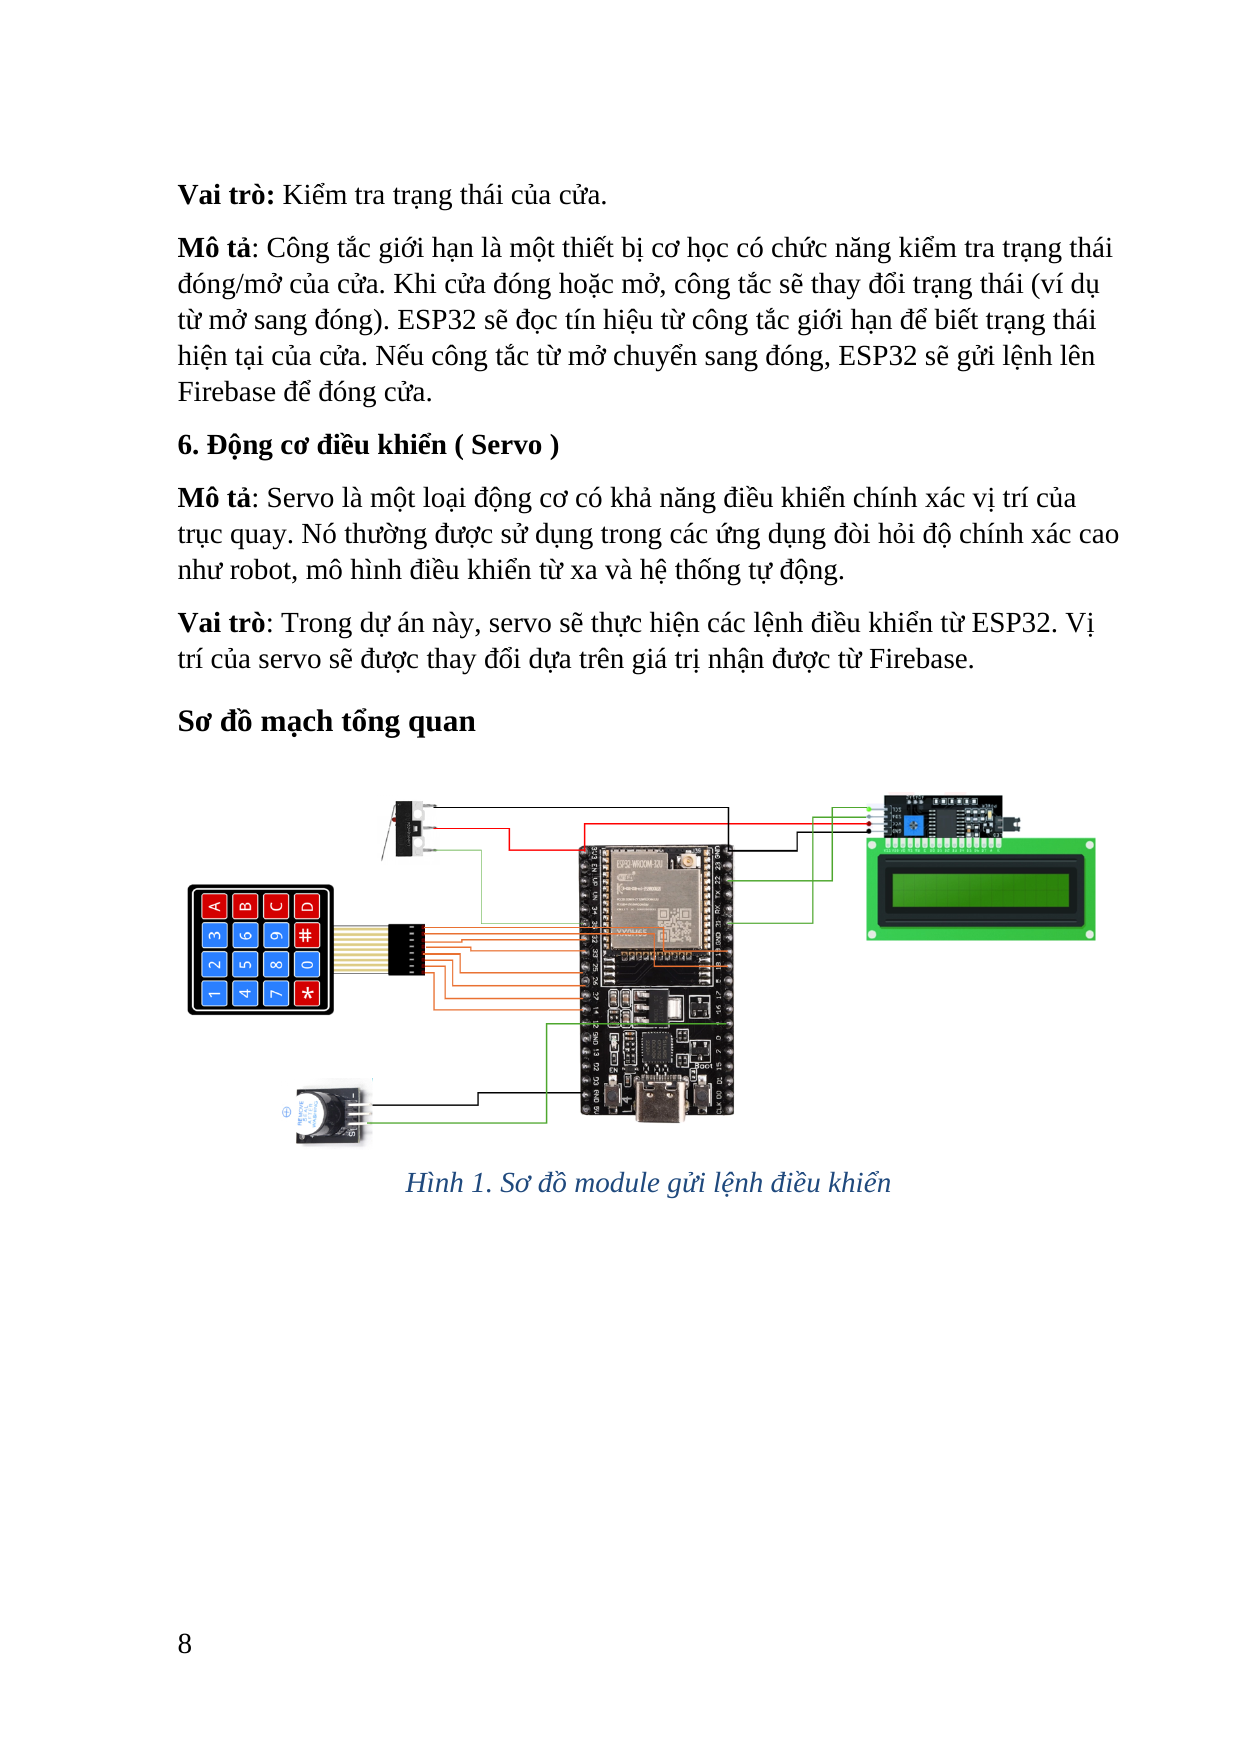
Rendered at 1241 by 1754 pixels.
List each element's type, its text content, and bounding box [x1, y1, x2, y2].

picture [177, 768, 1123, 1161]
text Mô tả: Công tắc giới hạn là một thiết bị cơ học có chức năng kiểm tra trạng thái đóng/mở của cửa. Khi cửa đóng hoặc mở, công tắc sẽ thay đổi trạng thái (ví dụ từ mở sang đóng). ESP32 sẽ đọc tín hiệu từ công tắc giới hạn để biết trạng thái hiện tại của cửa. Nếu công tắc từ mở chuyển sang đóng, ESP32 sẽ gửi lệnh lên Firebase để đóng cửa. [177, 230, 1122, 408]
text Vai trò: Trong dự án này, servo sẽ thực hiện các lệnh điều khiển từ ESP32. Vị trí của servo sẽ được thay đổi dựa trên giá trị nhận được từ Firebase. [177, 605, 1122, 675]
text Hình 1. Sơ đồ module gửi lệnh điều khiển [177, 1165, 1122, 1199]
text Sơ đồ mạch tổng quan [177, 703, 1122, 738]
text Mô tả: Servo là một loại động cơ có khả năng điều khiển chính xác vị trí của trục quay. Nó thường được sử dụng trong các ứng dụng đòi hỏi độ chính xác cao như robot, mô hình điều khiển từ xa và hệ thống tự động. [177, 480, 1122, 586]
text Vai trò: Kiểm tra trạng thái của cửa. [177, 177, 1122, 211]
text 6. Động cơ điều khiển ( Servo ) [177, 427, 1122, 461]
